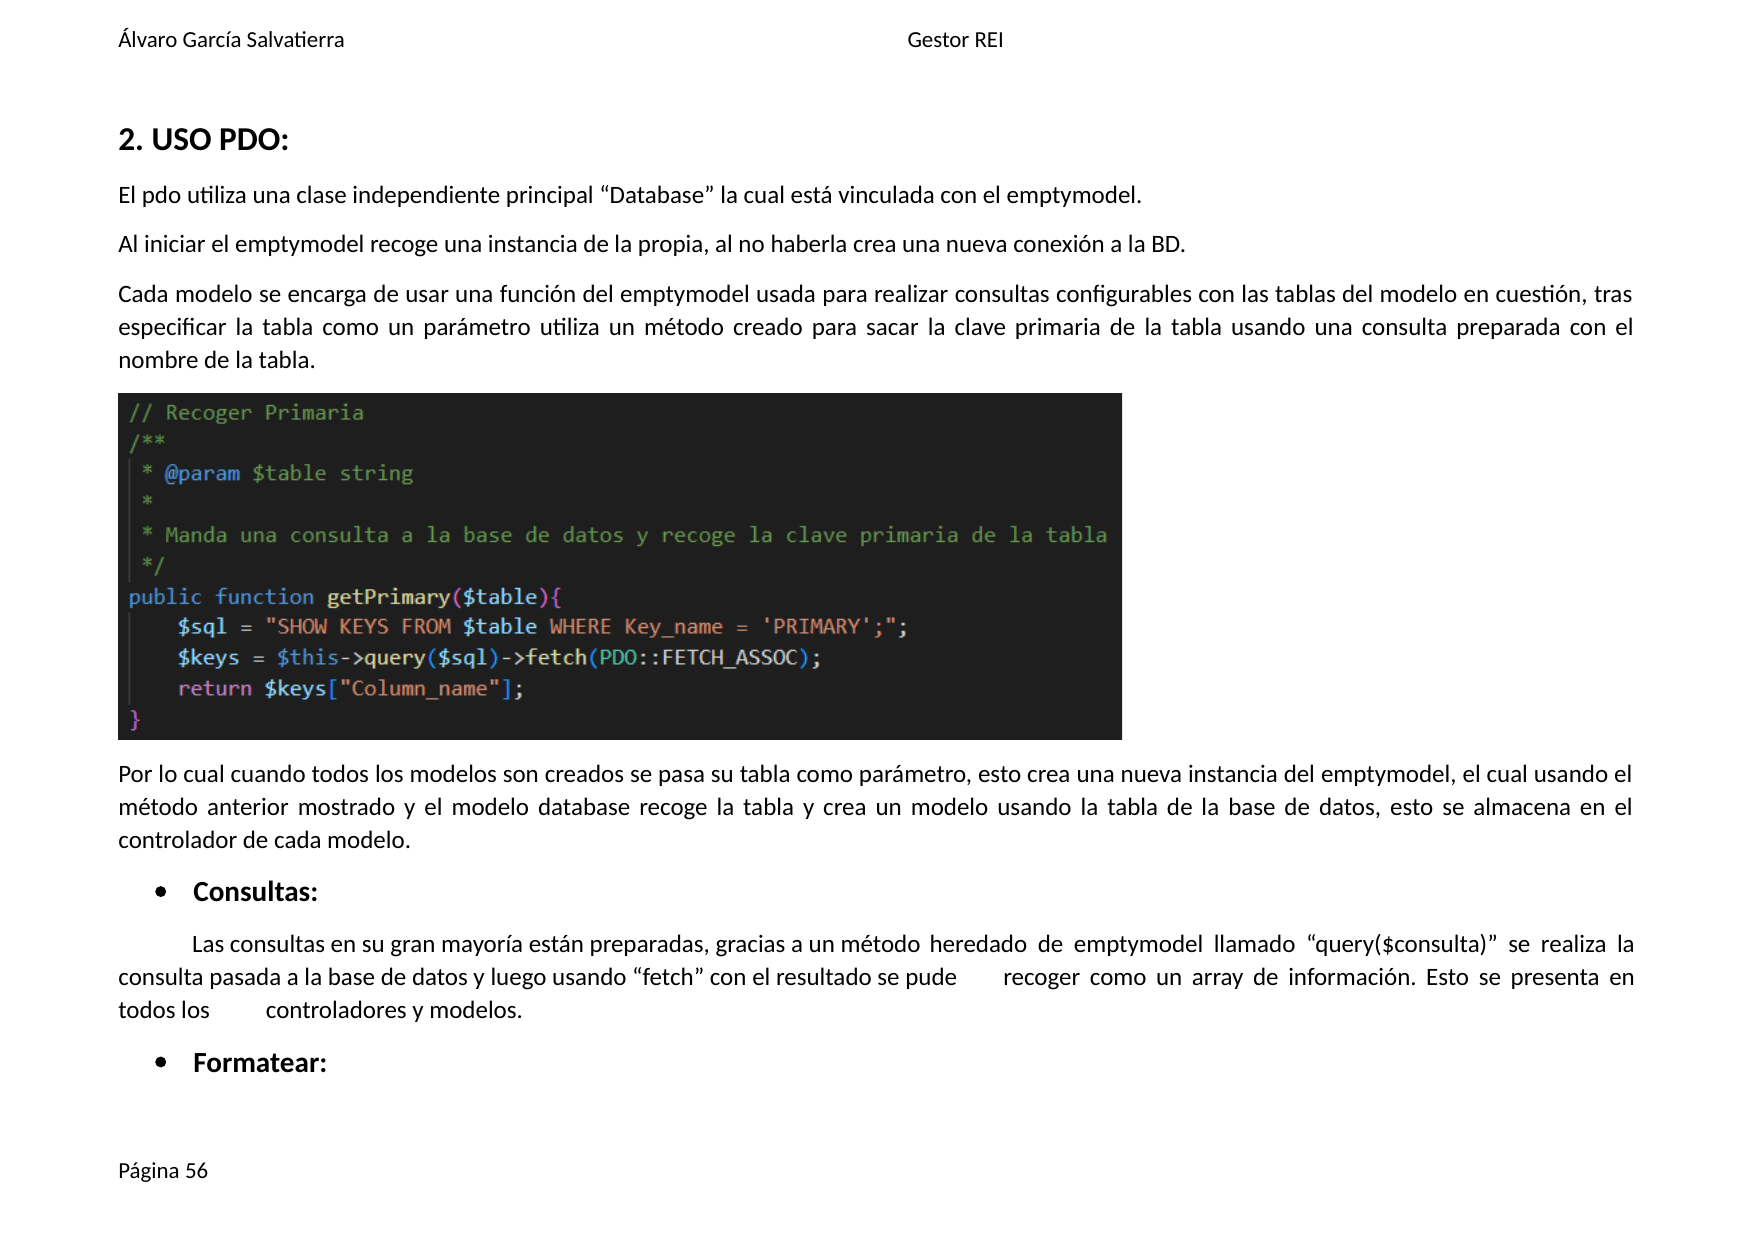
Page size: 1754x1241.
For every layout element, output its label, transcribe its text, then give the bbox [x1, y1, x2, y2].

list Consultas: [156, 873, 1636, 909]
text Las consultas en su gran mayoría están preparadas, gracias a un método heredado de emptymodel llamado “query($consulta)” se realiza la consulta pasada a la base de datos y luego usando “fetch” con el resultado se pude recoger como un array de información. Esto se presenta en todos los controladores y modelos. [118, 928, 1636, 1025]
list Formatear: [156, 1044, 1636, 1079]
text Al iniciar el emptymodel recoge una instancia de la propia, al no haberla crea una nueva conexión a la BD. [118, 228, 1636, 259]
text El pdo utiliza una clase independiente principal “Database” la cual está vinculada con el emptymodel. [118, 179, 1636, 209]
text 2. USO PDO: [118, 118, 1636, 159]
text Por lo cual cuando todos los modelos son creados se pasa su tabla como parámetro, esto crea una nueva instancia del emptymodel, el cual usando el método anterior mostrado y el modelo database recoge la tabla y crea un modelo usando la tabla de la base de datos, esto se almacena en el controlador de cada modelo. [118, 758, 1636, 854]
picture [118, 393, 1123, 740]
text Cada modelo se encarga de usar una función del emptymodel usada para realizar consultas configurables con las tablas del modelo en cuestión, tras especificar la tabla como un parámetro utiliza un método creado para sacar la clave primaria de la tabla usando una consulta preparada con el nombre de la tabla. [118, 278, 1636, 374]
